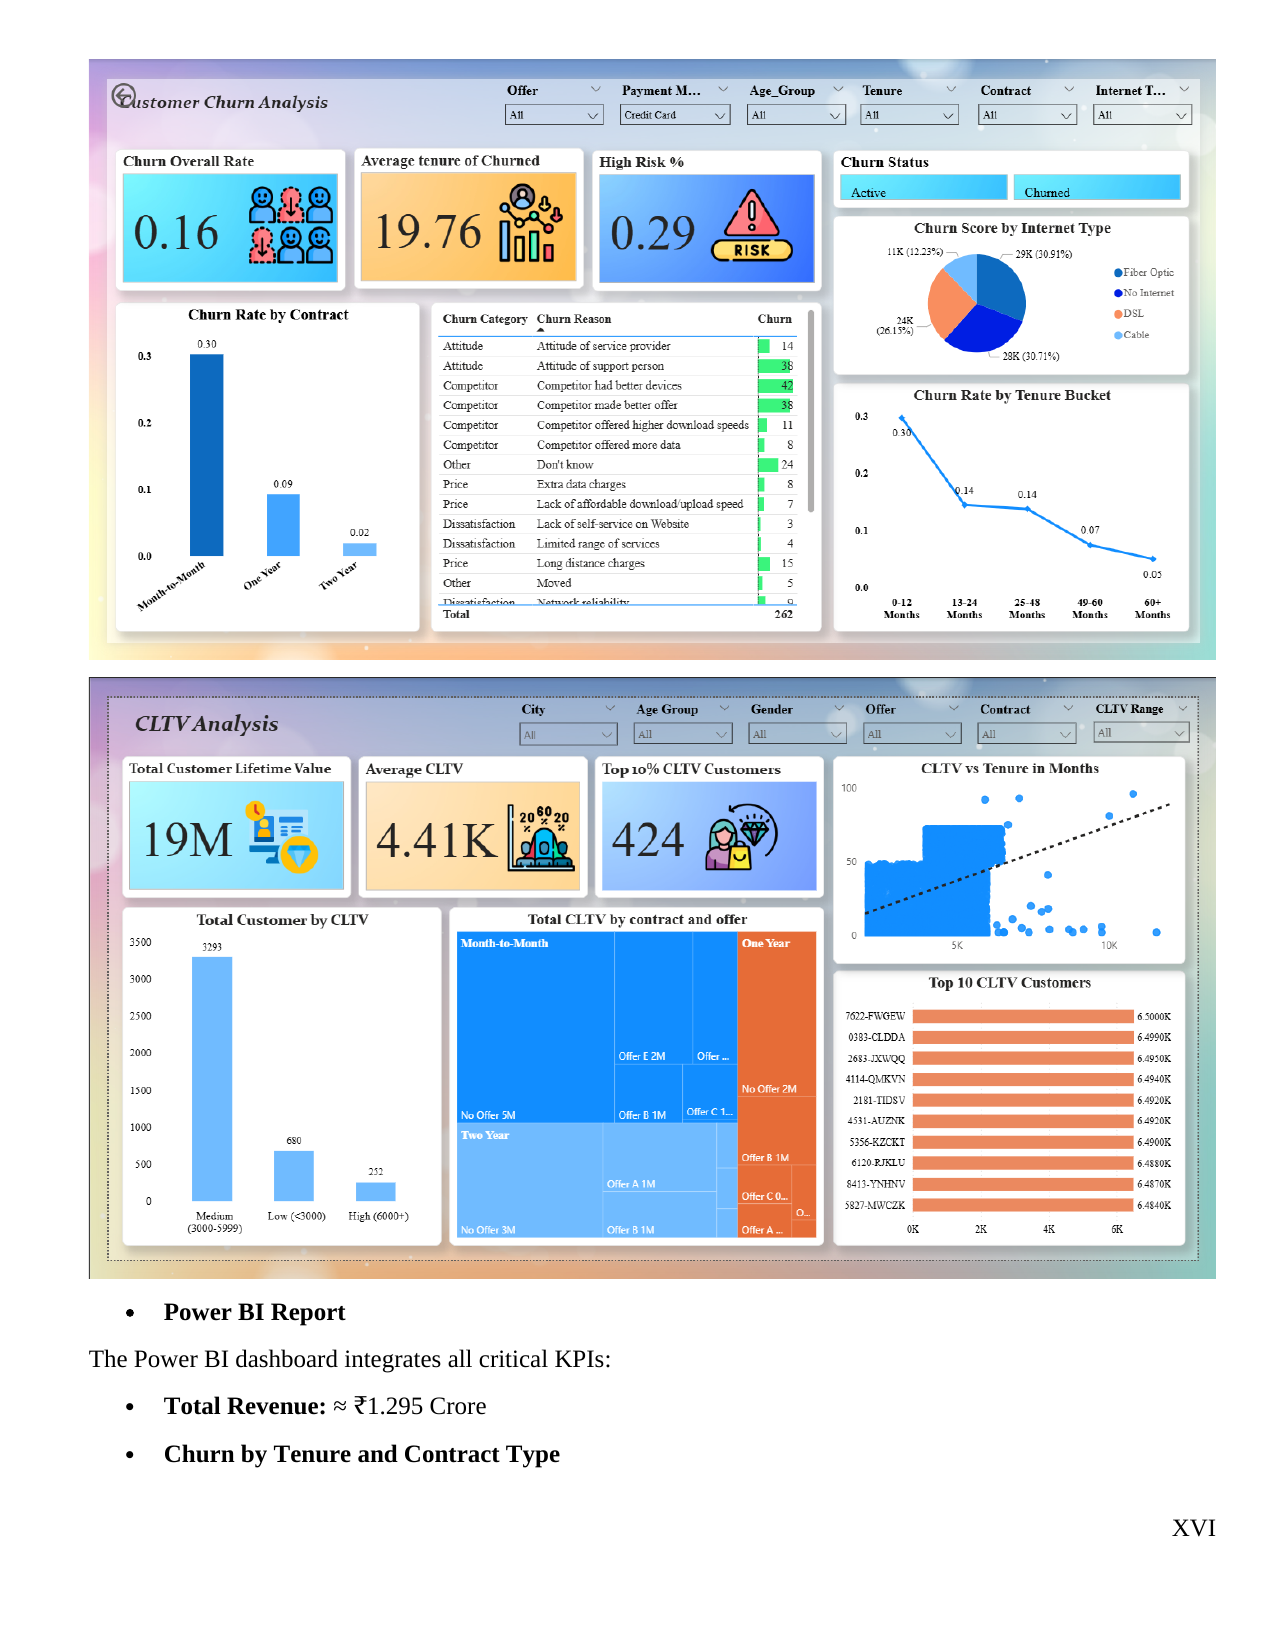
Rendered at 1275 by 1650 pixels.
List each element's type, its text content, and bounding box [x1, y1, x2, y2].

list Power BI Report [126, 1297, 1216, 1326]
picture [88, 59, 1216, 660]
picture [88, 677, 1216, 1279]
list Churn by Tenure and Contract Type [126, 1439, 1216, 1467]
list Total Revenue: ≈ ₹1.295 Crore [126, 1391, 1216, 1420]
text The Power BI dashboard integrates all critical KPIs: [89, 1344, 1216, 1373]
